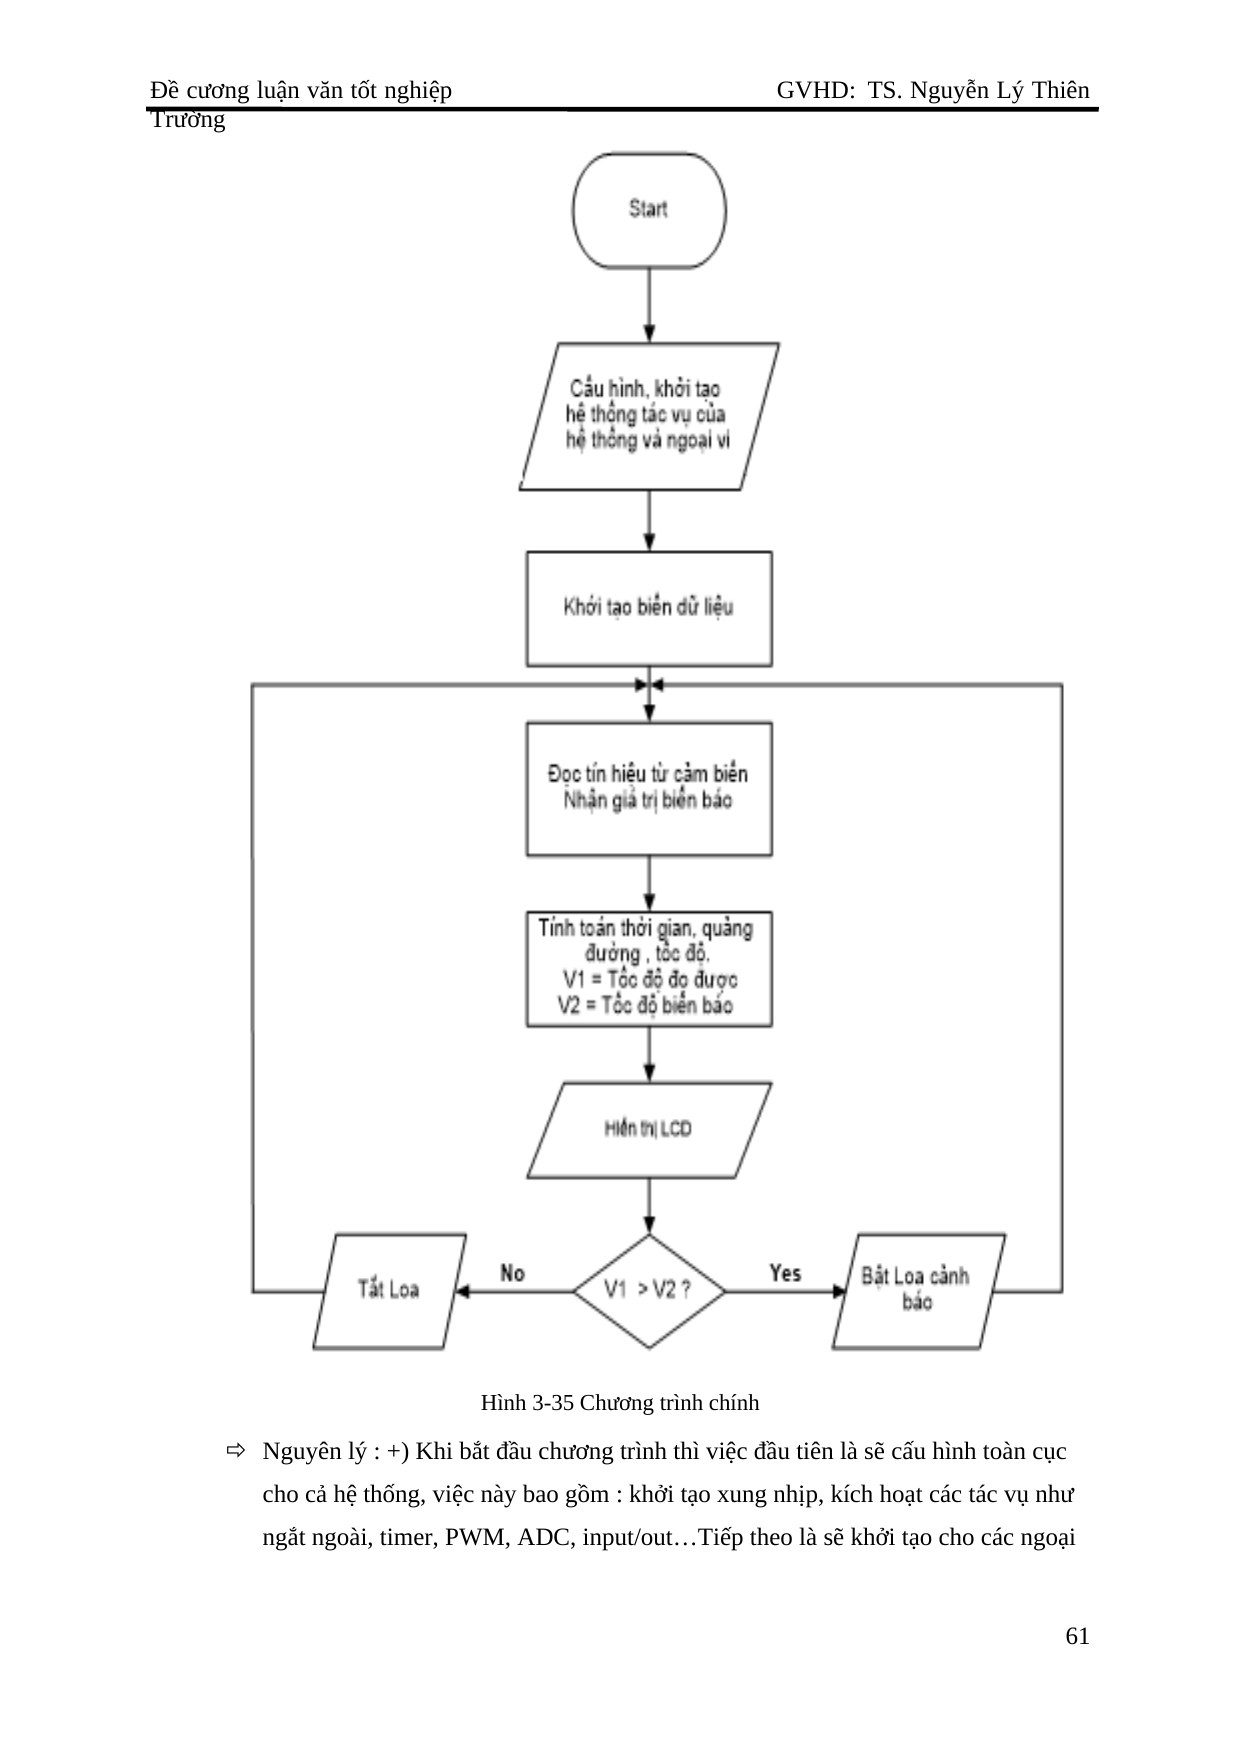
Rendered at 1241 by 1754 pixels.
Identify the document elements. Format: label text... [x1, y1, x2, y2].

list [225, 1436, 1090, 1551]
picture [225, 150, 1098, 1354]
